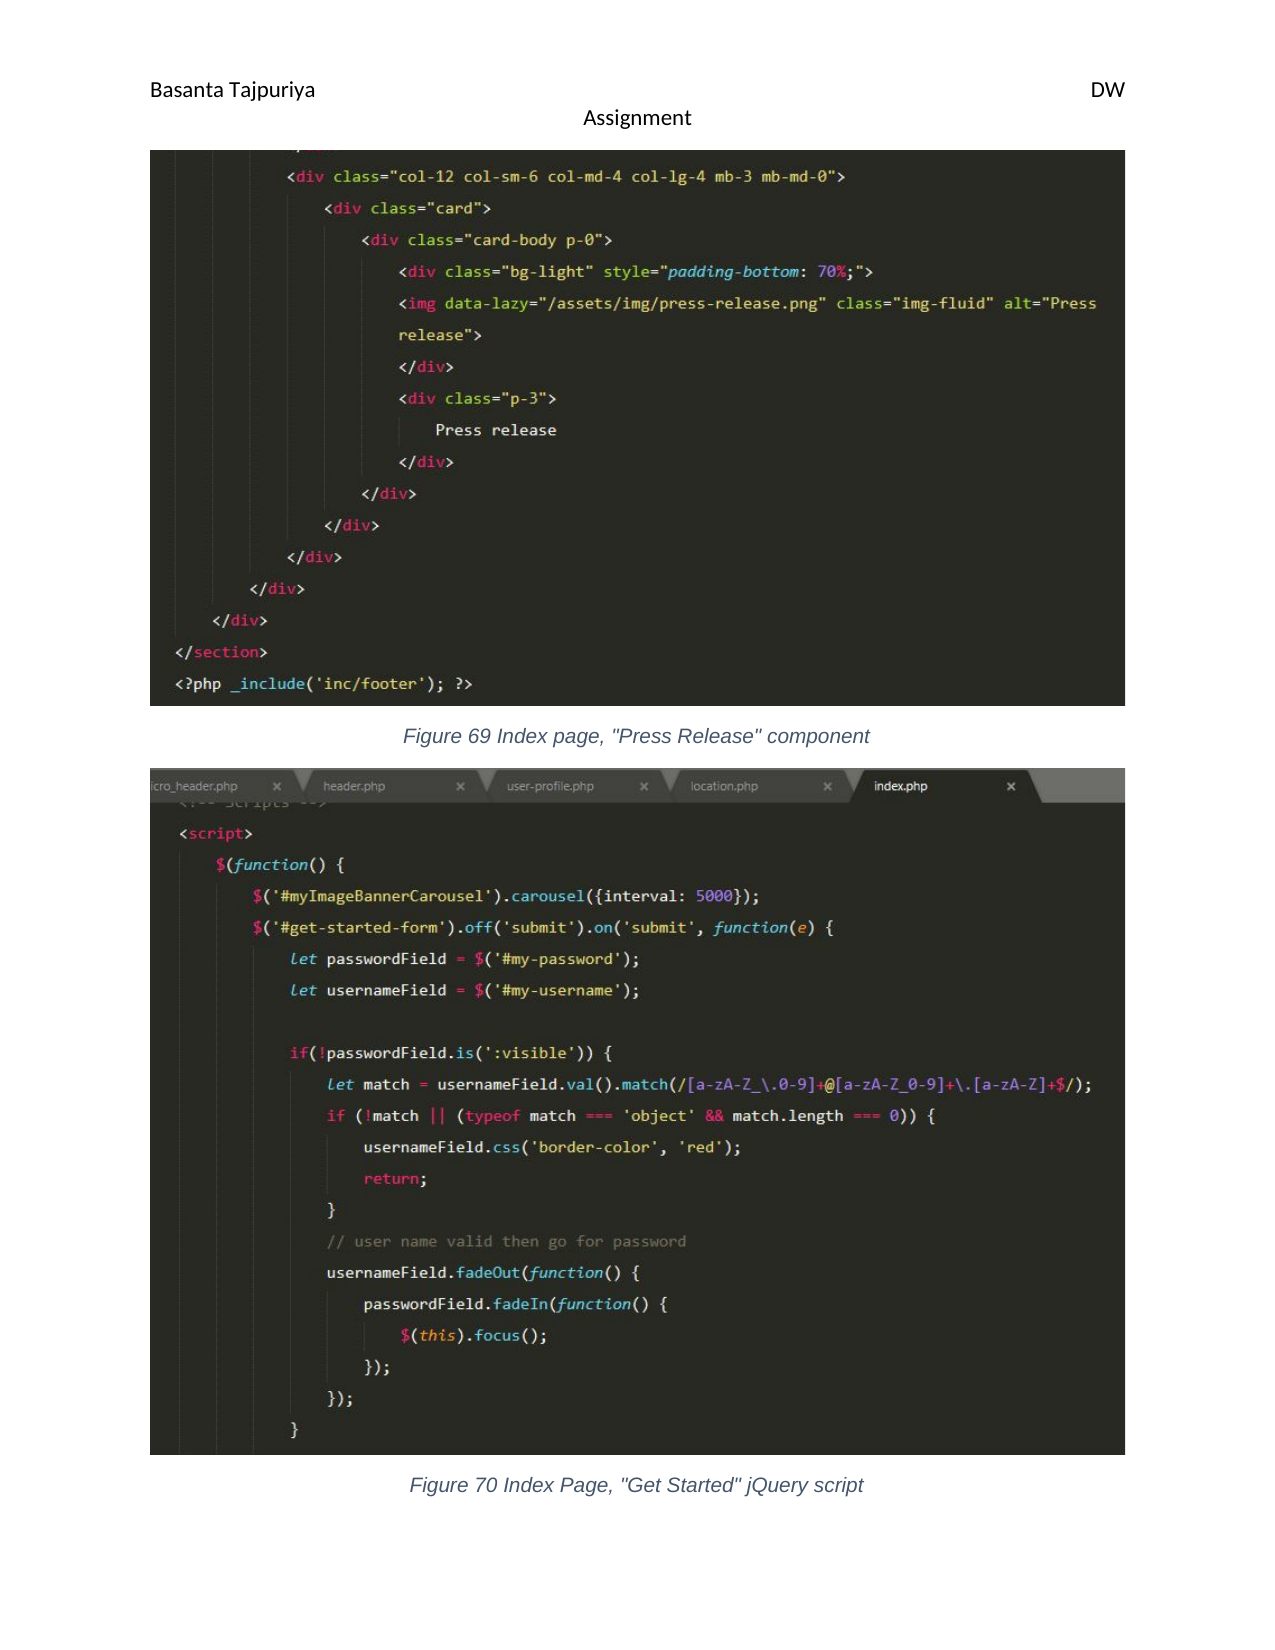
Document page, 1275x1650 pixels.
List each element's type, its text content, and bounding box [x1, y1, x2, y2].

picture [150, 768, 1125, 1455]
picture [150, 150, 1125, 706]
text Figure 70 Index Page, "Get Started" jQuery script [150, 1473, 1125, 1497]
text Figure 69 Index page, "Press Release" component [150, 724, 1125, 748]
